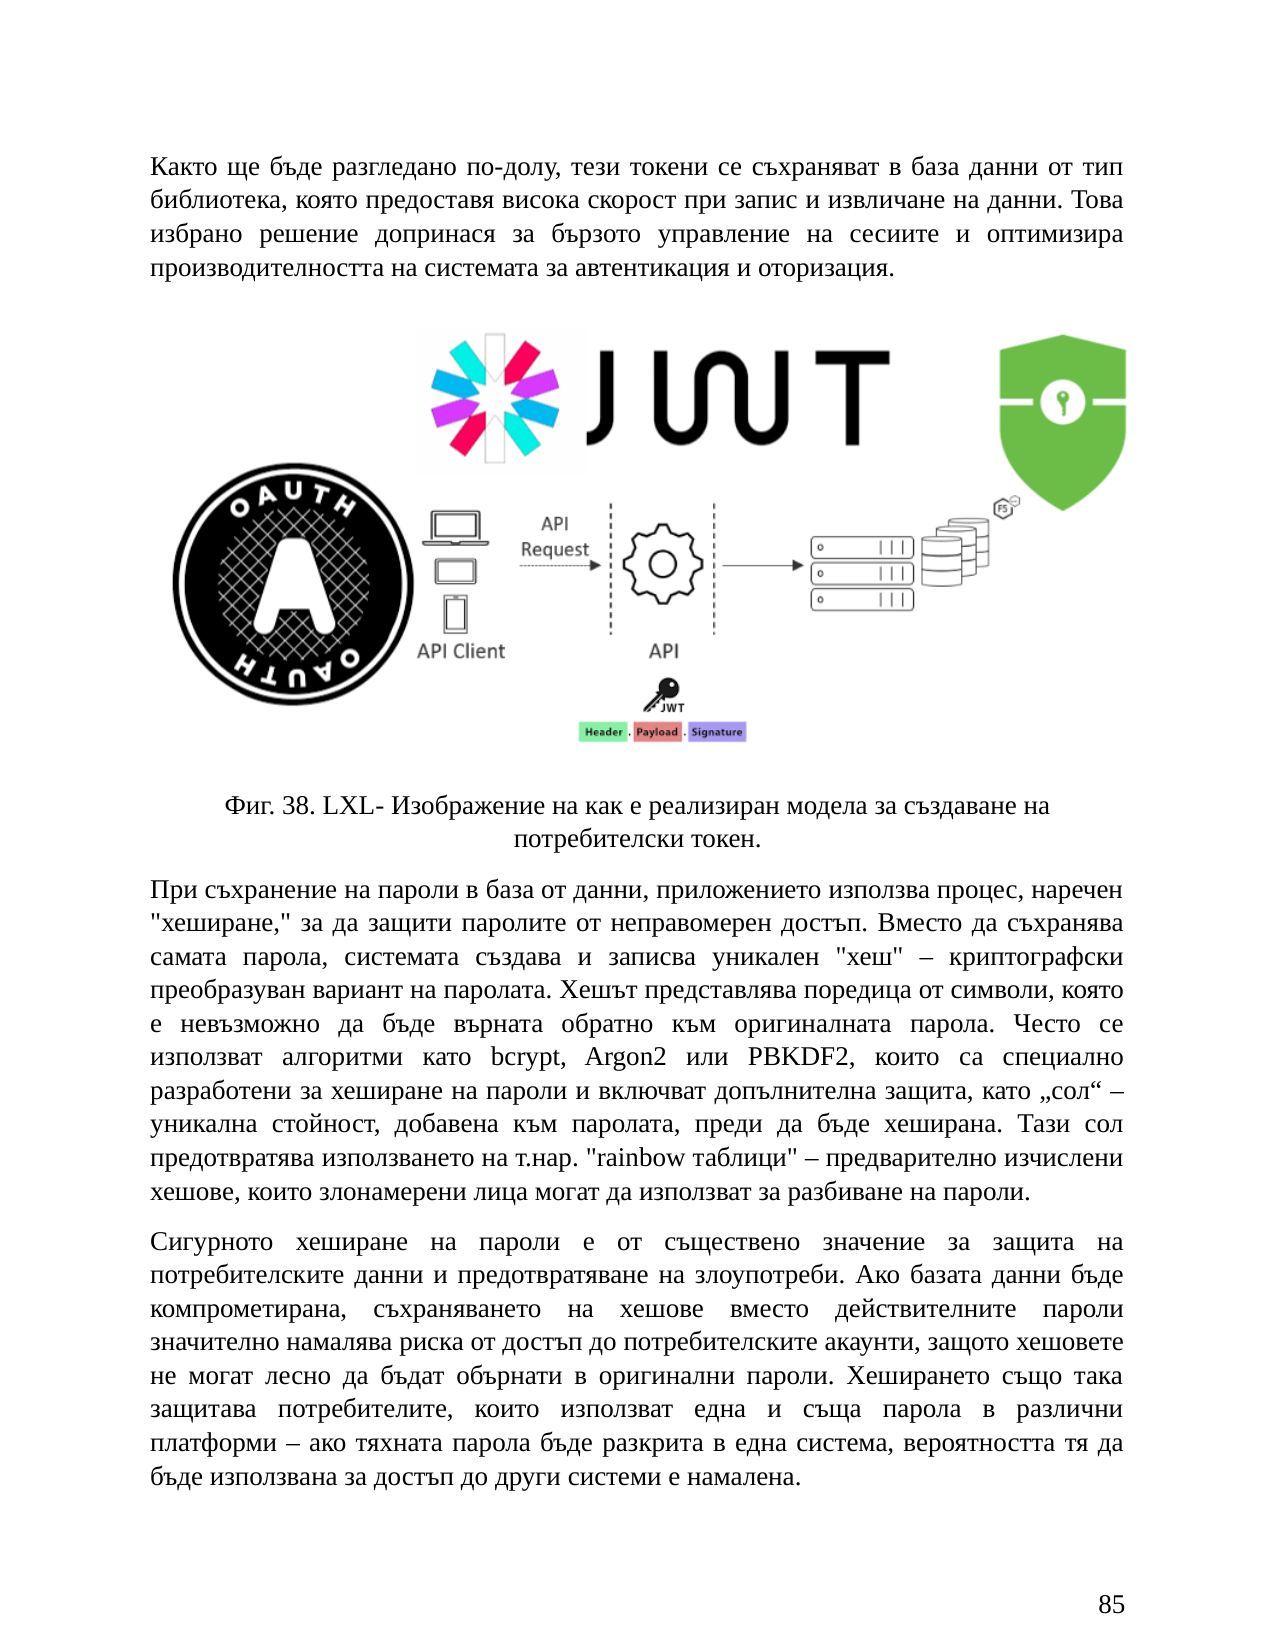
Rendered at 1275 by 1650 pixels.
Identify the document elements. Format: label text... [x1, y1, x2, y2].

text При съхранение на пароли в база от данни, приложението използва процес, наречен "хеширане," за да защити паролите от неправомерен достъп. Вместо да съхранява самата парола, системата създава и записва уникален "хеш" – криптографски преобразуван вариант на паролата. Хешът представлява поредица от символи, която е невъзможно да бъде върната обратно към оригиналната парола. Често се използват алгоритми като bcrypt, Argon2 или PBKDF2, които са специално разработени за хеширане на пароли и включват допълнителна защита, като „сол“ – уникална стойност, добавена към паролата, преди да бъде хеширана. Тази сол предотвратява използването на т.нар. "rainbow таблици" – предварително изчислени хешове, които злонамерени лица могат да използват за разбиване на пароли. [150, 873, 1125, 1206]
picture [150, 300, 1160, 770]
text Фиг. 38. LXL- Изображение на как е реализиран модела за създаване на потребителски токен. [150, 789, 1125, 854]
text Сигурното хеширане на пароли е от съществено значение за защита на потребителските данни и предотвратяване на злоупотреби. Ако базата данни бъде компрометирана, съхраняването на хешове вместо действителните пароли значително намалява риска от достъп до потребителските акаунти, защото хешовете не могат лесно да бъдат обърнати в оригинални пароли. Хеширането също така защитава потребителите, които използват една и съща парола в различни платформи – ако тяхната парола бъде разкрита в една система, вероятността тя да бъде използвана за достъп до други системи е намалена. [150, 1225, 1125, 1491]
text Както ще бъде разгледано по-долу, тези токени се съхраняват в база данни от тип библиотека, която предоставя висока скорост при запис и извличане на данни. Това избрано решение допринася за бързото управление на сесиите и оптимизира производителността на системата за автентикация и оторизация. [150, 150, 1125, 282]
